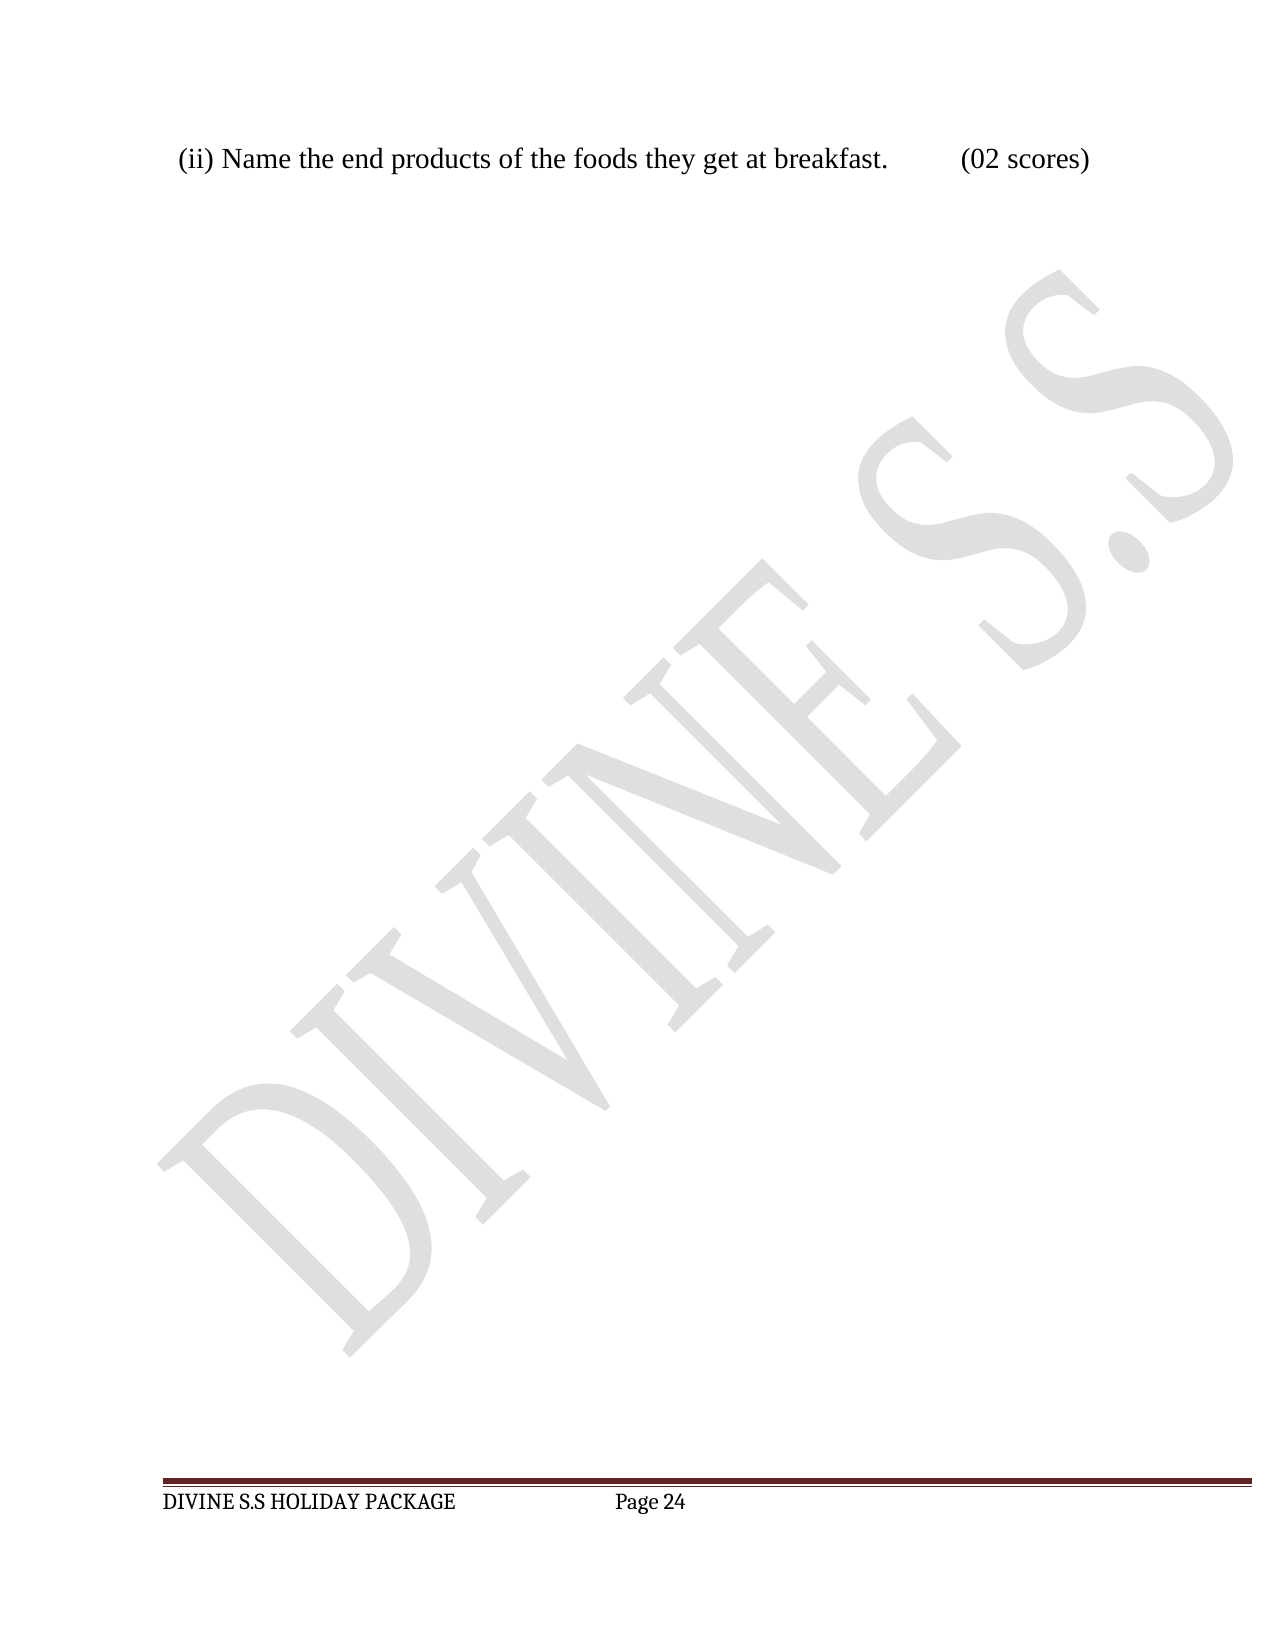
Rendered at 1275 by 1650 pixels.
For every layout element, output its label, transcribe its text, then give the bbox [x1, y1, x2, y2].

list Name the end products of the foods they get at breakfast. (02 scores) [178, 142, 1252, 175]
